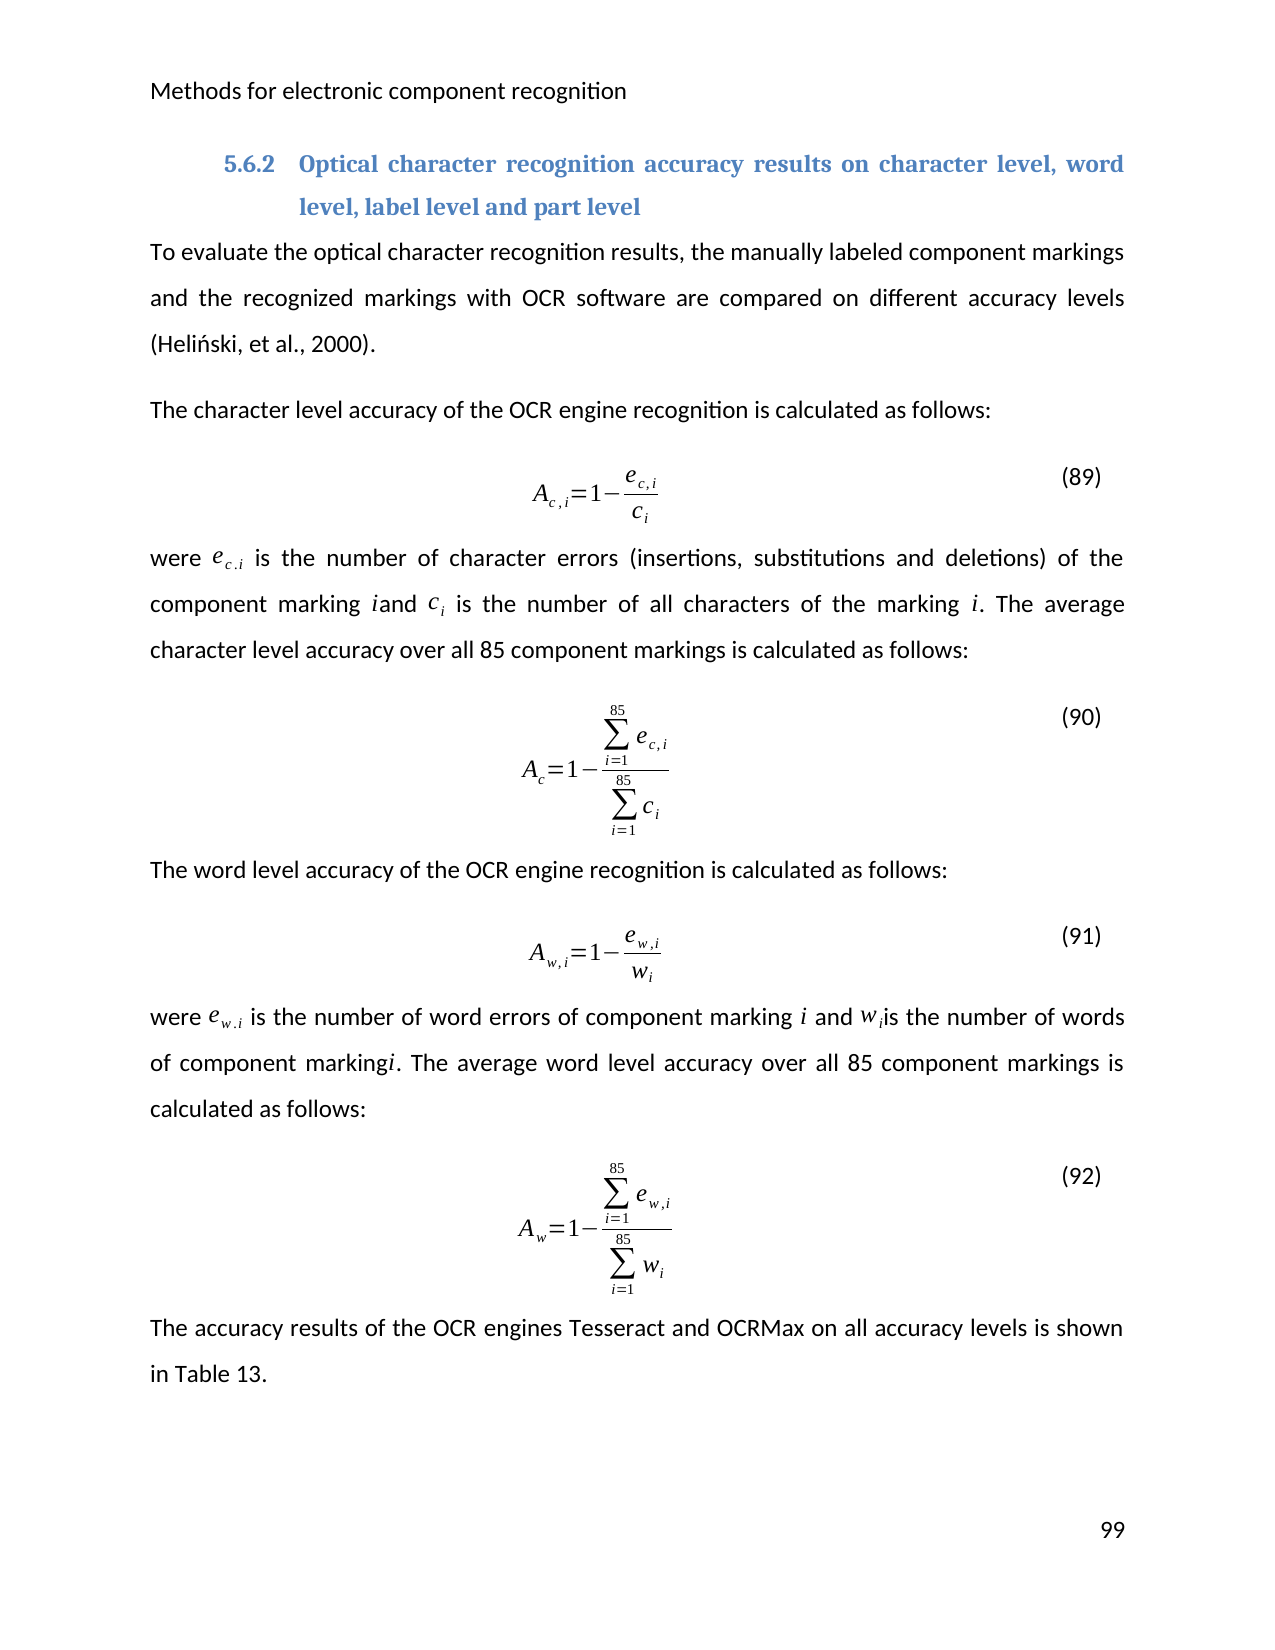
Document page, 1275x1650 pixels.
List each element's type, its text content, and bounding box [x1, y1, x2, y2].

table_header [139, 1160, 1050, 1312]
text were is the number of word errors of component marking and is the number of words of component marking. The average word level accuracy over all 85 component markings is calculated as follows: [150, 1001, 1125, 1124]
text To evaluate the optical character recognition results, the manually labeled component markings and the recognized markings with OCR software are compared on different accuracy levels . [150, 236, 1125, 358]
table_header [139, 920, 1050, 1001]
text The word level accuracy of the OCR engine recognition is calculated as follows: [150, 854, 1125, 884]
subtitle Optical character recognition accuracy results on character level, word level, label level and part level [224, 150, 1125, 222]
table_header [139, 461, 1050, 541]
table_header [139, 701, 1050, 854]
text The character level accuracy of the OCR engine recognition is calculated as follows: [150, 394, 1125, 425]
text The accuracy results of the OCR engines Tesseract and OCRMax on all accuracy levels is shown in Table 13. [150, 1312, 1125, 1389]
text were is the number of character errors (insertions, substitutions and deletions) of the component marking and is the number of all characters of the marking . The average character level accuracy over all 85 component markings is calculated as follows: [150, 541, 1125, 665]
